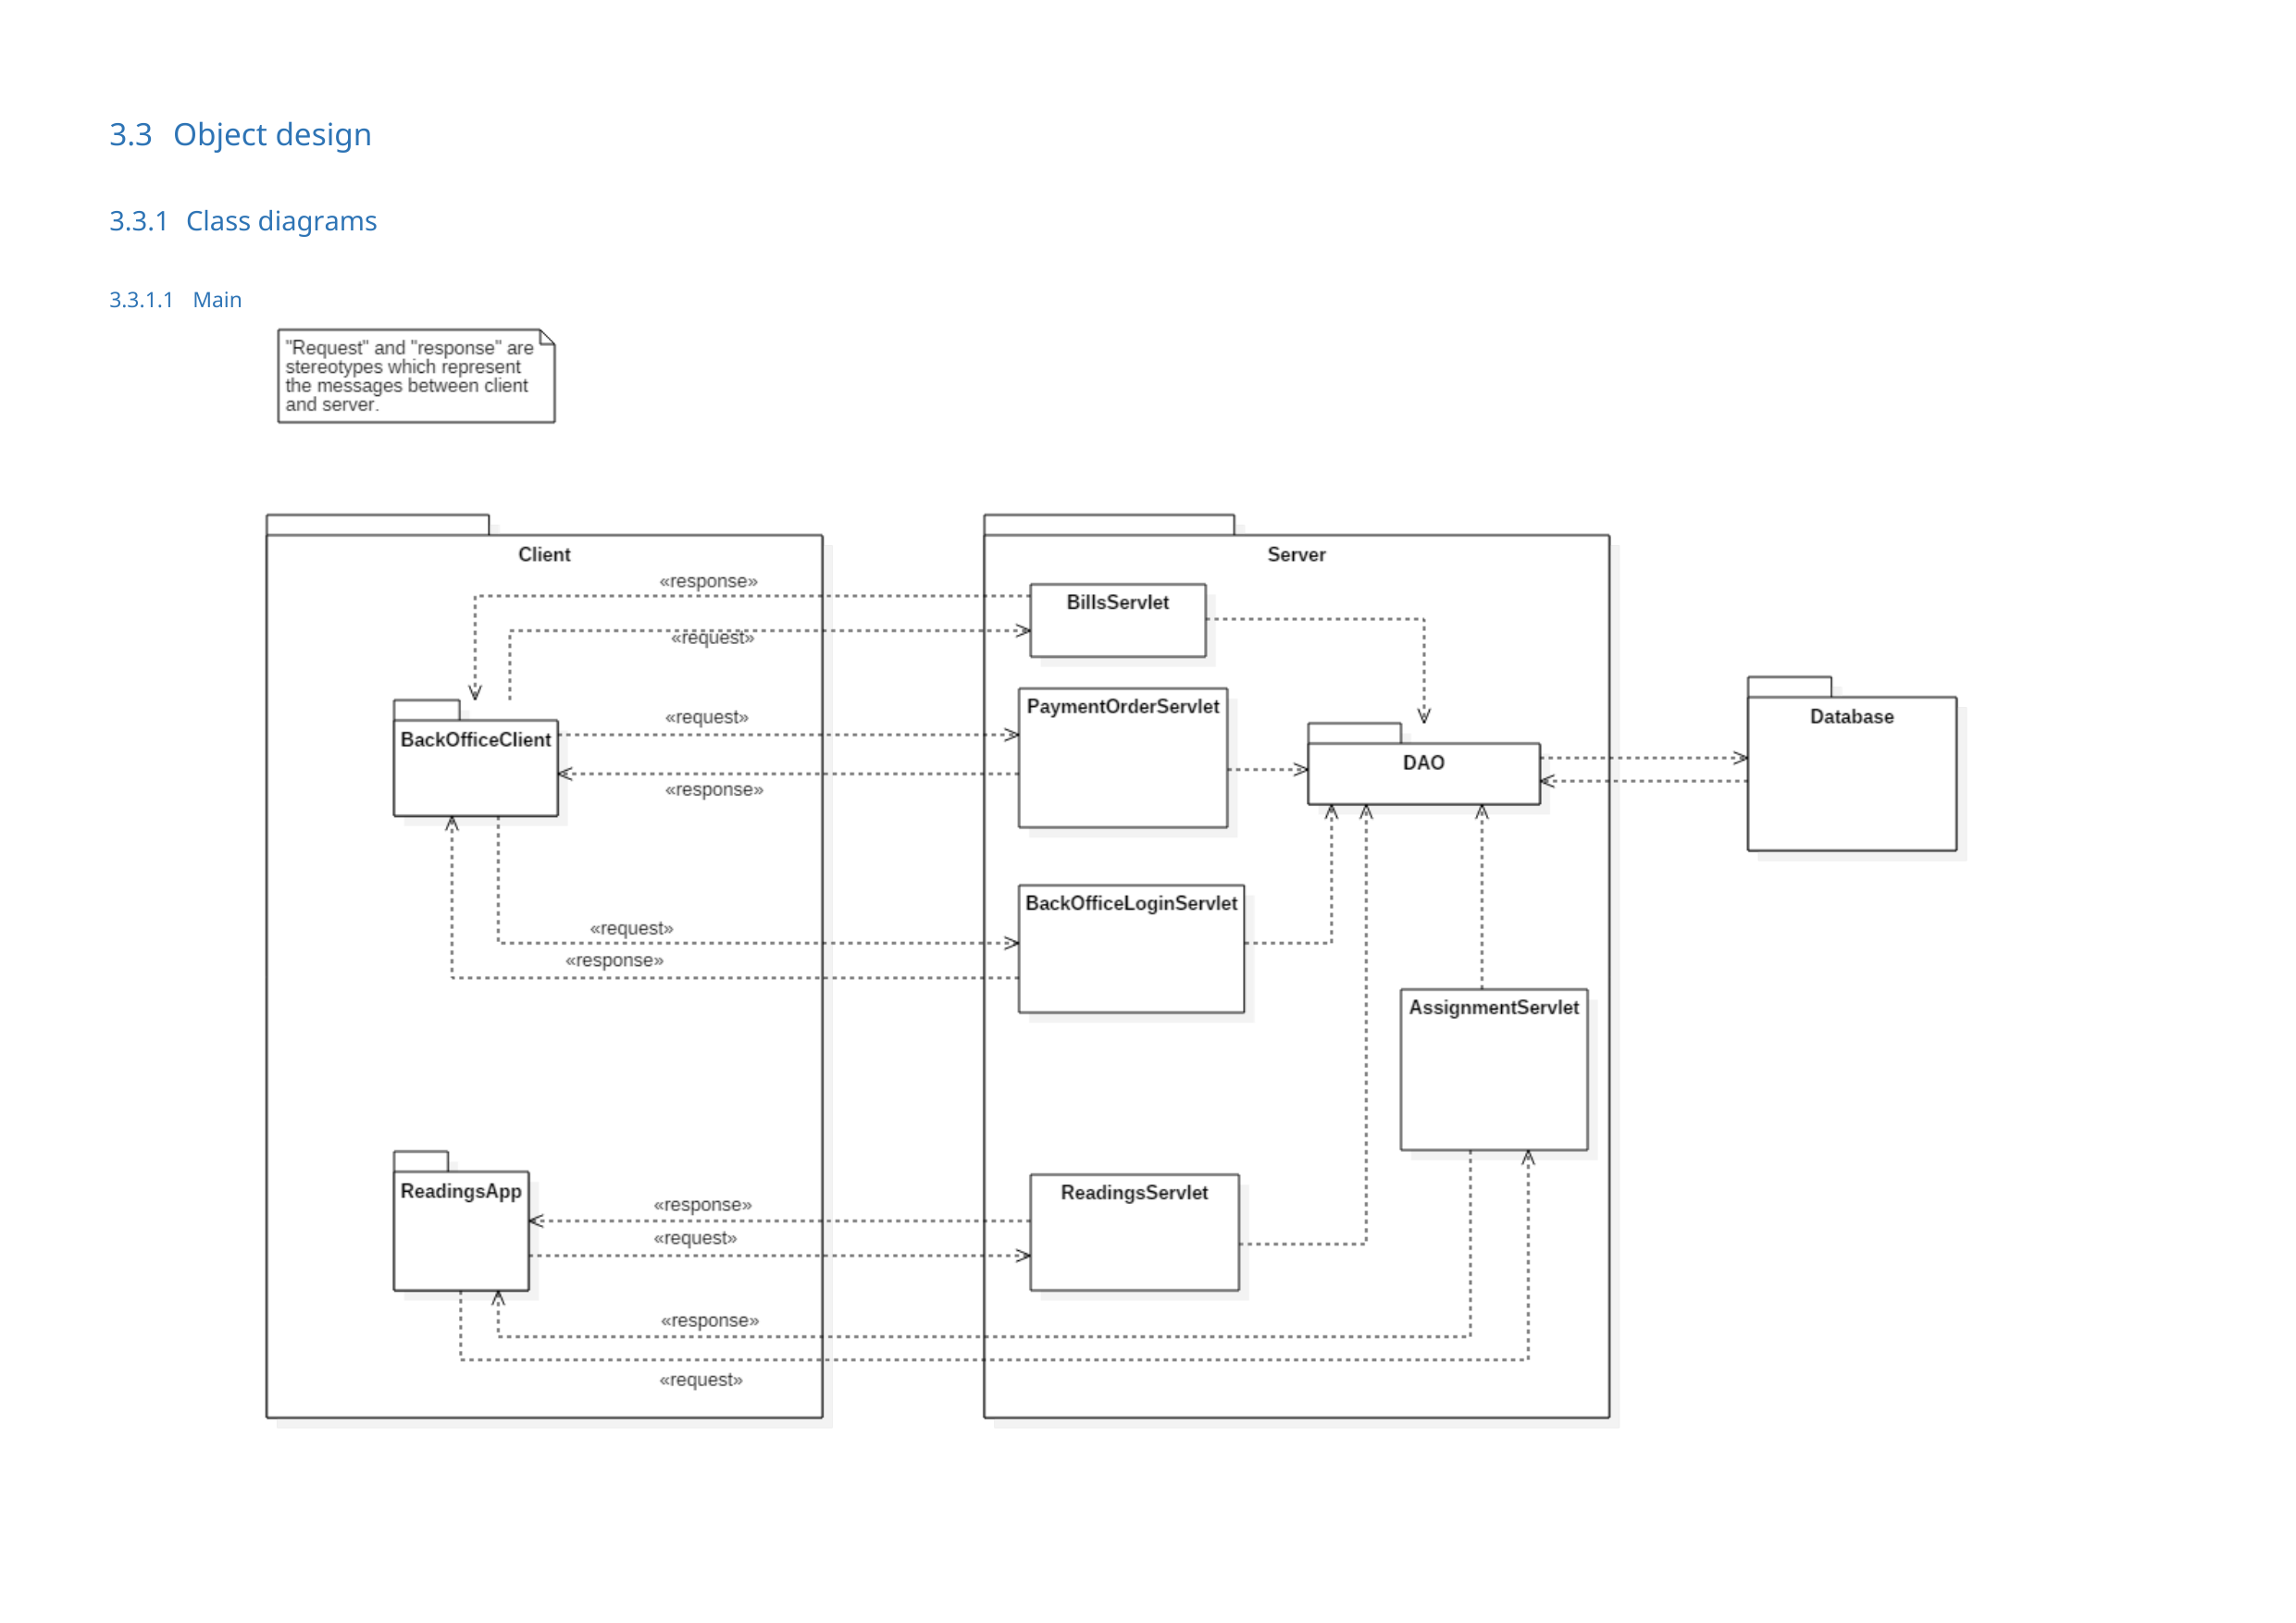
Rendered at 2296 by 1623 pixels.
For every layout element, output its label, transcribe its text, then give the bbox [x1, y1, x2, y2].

subtitle Object design [109, 113, 2159, 155]
subtitle Main [109, 285, 2159, 314]
subtitle Class diagrams [109, 202, 2159, 239]
picture [253, 316, 2015, 1476]
